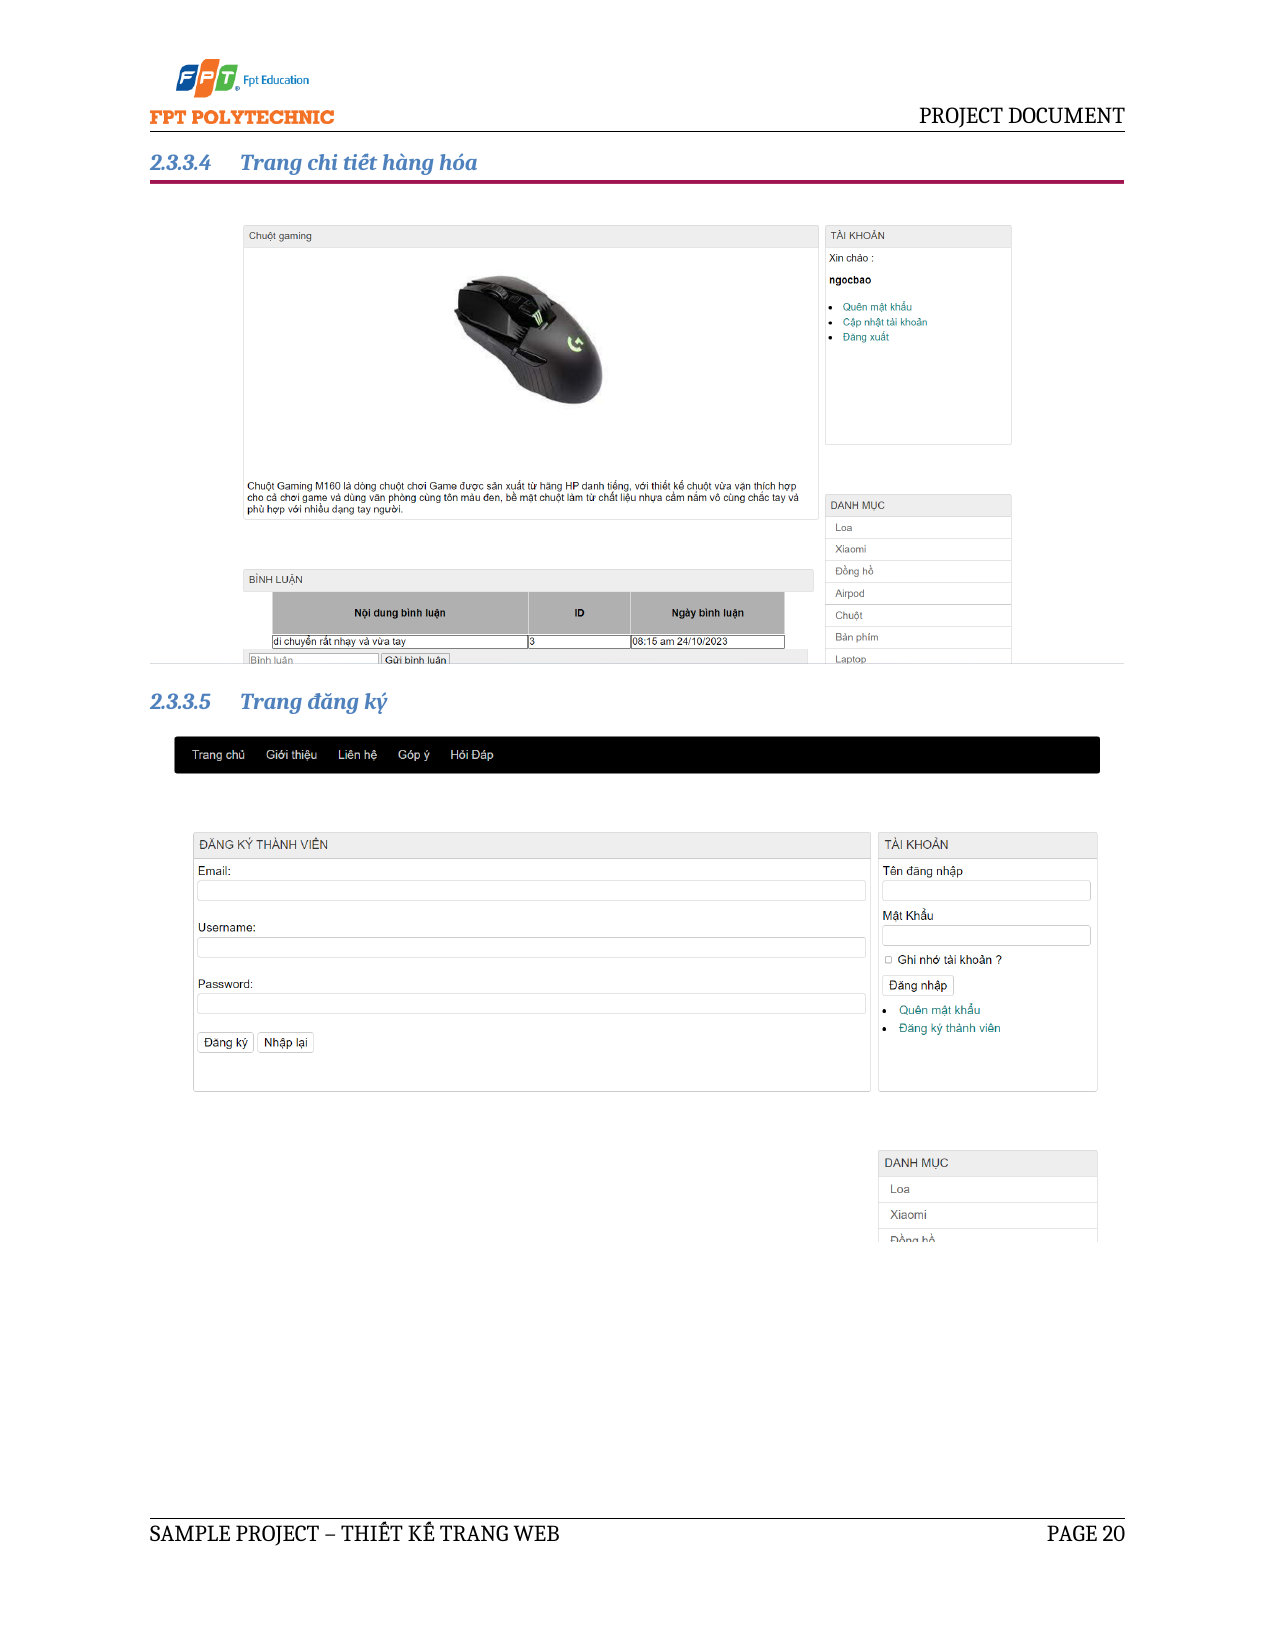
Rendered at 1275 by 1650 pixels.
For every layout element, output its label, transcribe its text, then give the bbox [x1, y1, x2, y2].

subtitle Trang đăng ký [150, 689, 1125, 715]
picture [150, 59, 336, 124]
picture [150, 180, 1124, 664]
subtitle Trang chi tiết hàng hóa [150, 150, 1125, 176]
picture [150, 719, 1124, 1242]
